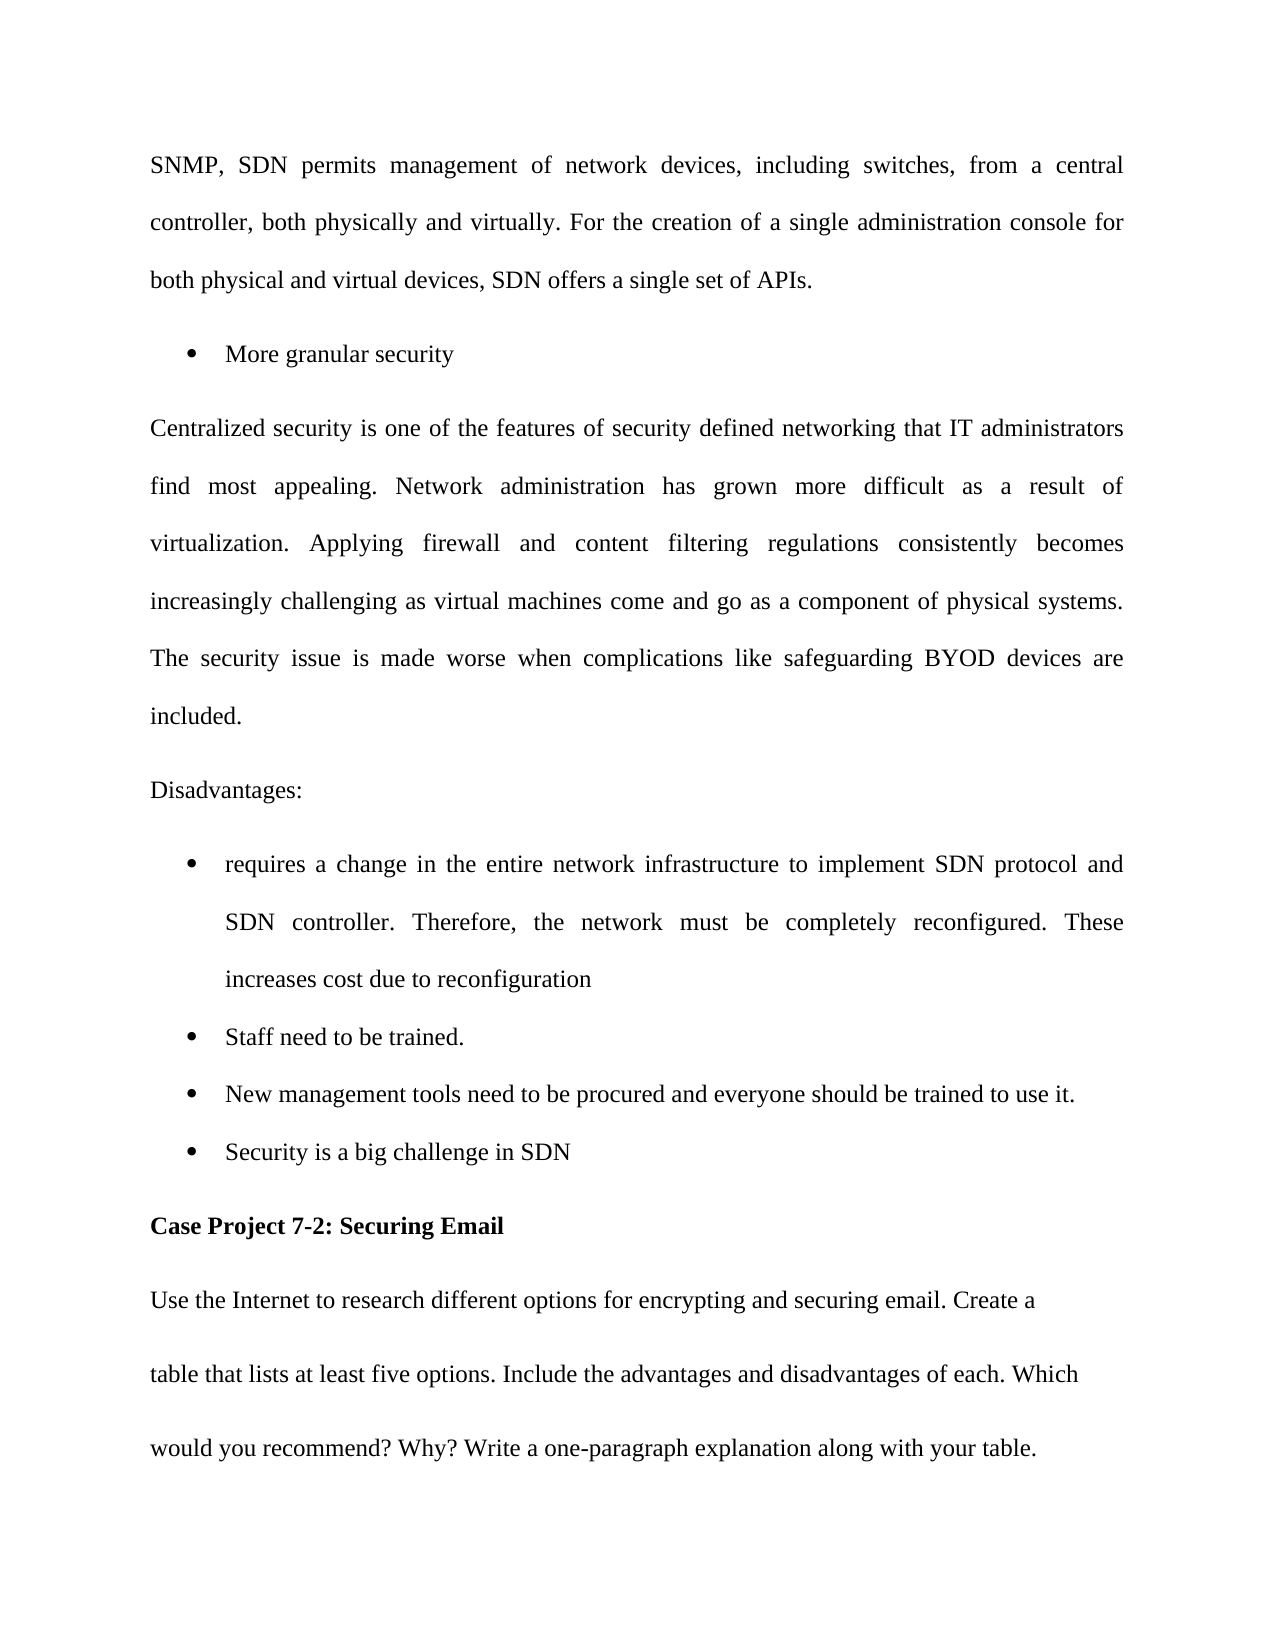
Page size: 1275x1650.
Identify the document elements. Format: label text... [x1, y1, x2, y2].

text Disadvantages: [150, 775, 1125, 804]
list Staff need to be trained. [187, 1022, 1125, 1050]
text Use the Internet to research different options for encrypting and securing email. Create a [150, 1285, 1125, 1314]
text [150, 150, 1125, 294]
list More granular security [187, 339, 1125, 368]
text Centralized security is one of the features of security defined networking that IT administrators find most appealing. Network administration has grown more difficult as a result of virtualization. Applying firewall and content filtering regulations consistently becomes increasingly challenging as virtual machines come and go as a component of physical systems. The security issue is made worse when complications like safeguarding BYOD devices are included. [150, 413, 1125, 729]
text table that lists at least five options. Include the advantages and disadvantages of each. Which [150, 1359, 1125, 1388]
list New management tools need to be procured and everyone should be trained to use it. [187, 1079, 1125, 1108]
text Case Project 7-2: Securing Email [150, 1211, 1125, 1239]
text would you recommend? Why? Write a one-paragraph explanation along with your table. [150, 1433, 1125, 1462]
list Security is a big challenge in SDN [187, 1137, 1125, 1165]
list requires a change in the entire network infrastructure to implement SDN protocol and SDN controller. Therefore, the network must be completely reconfigured. These increases cost due to reconfiguration [187, 849, 1125, 993]
